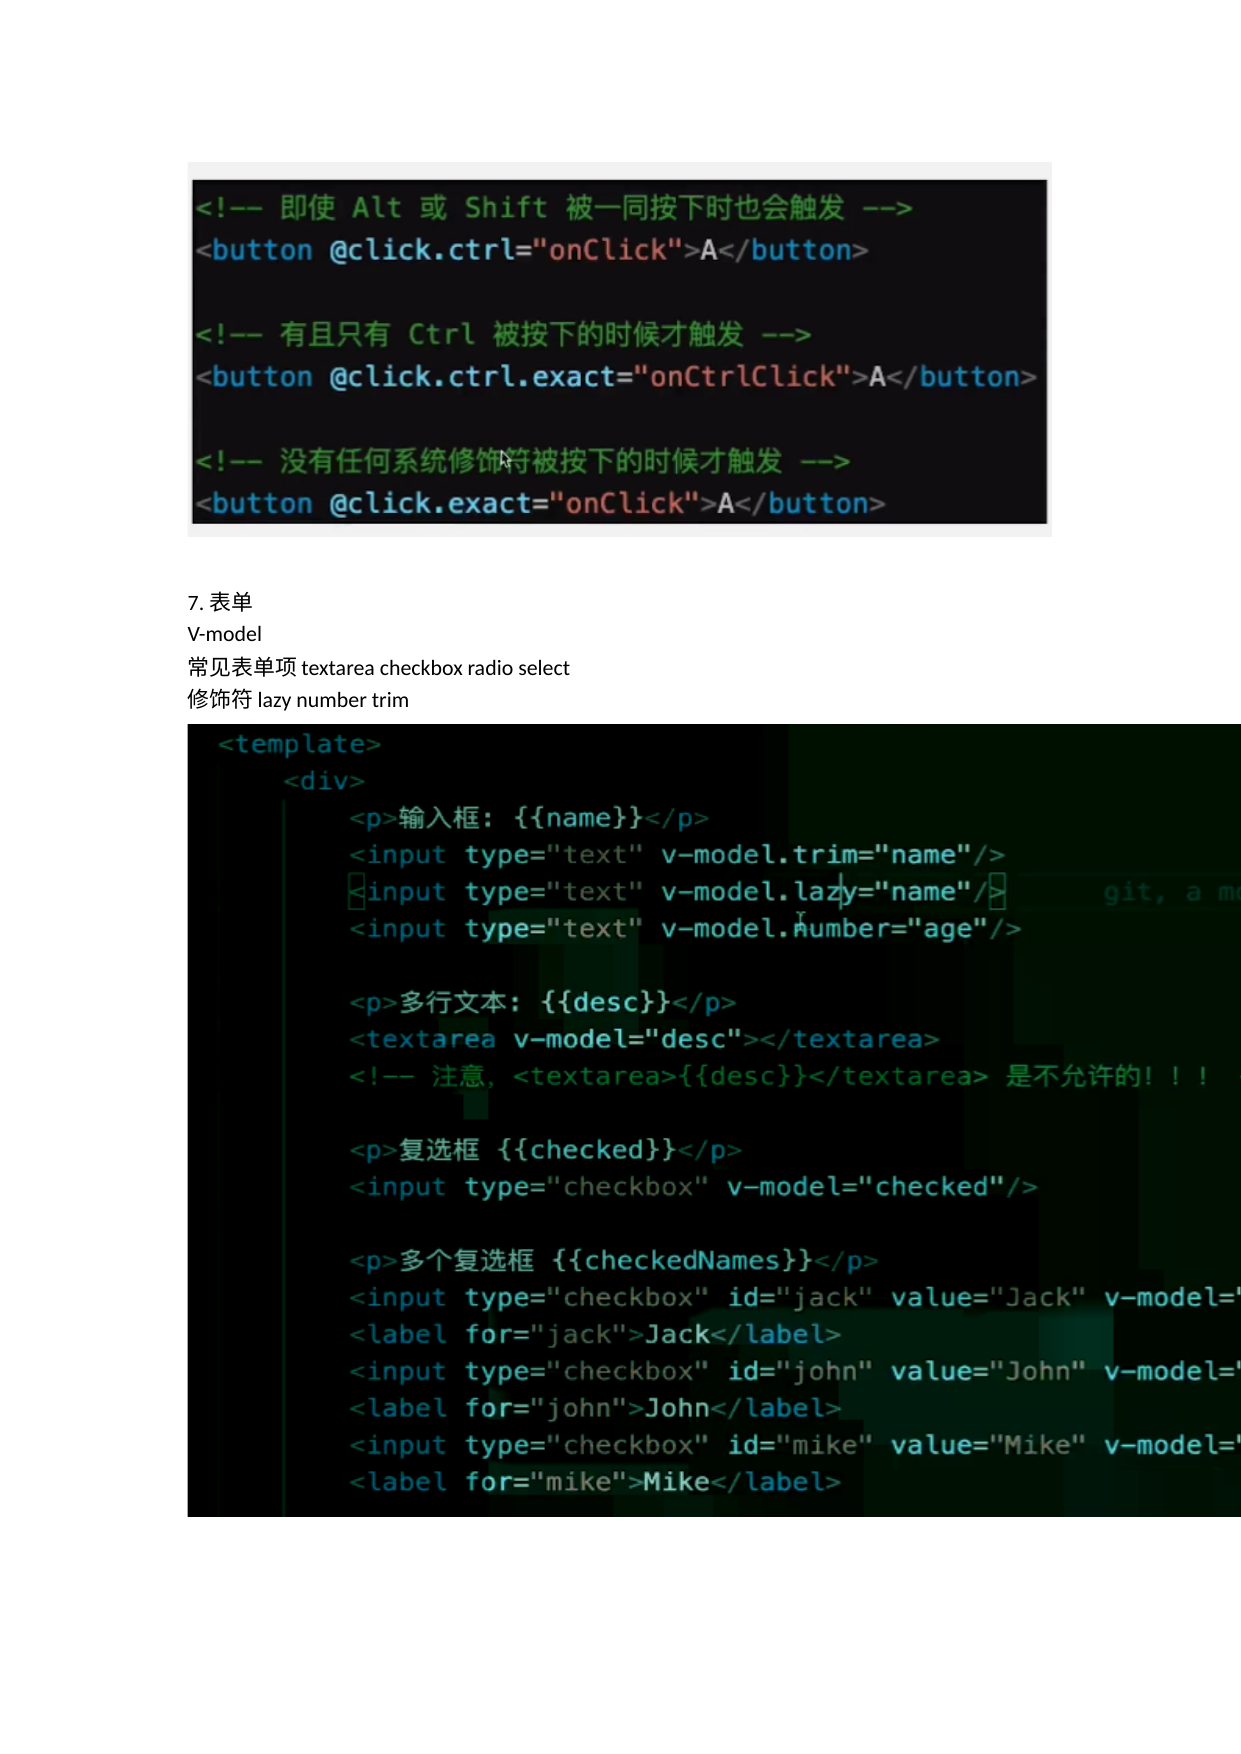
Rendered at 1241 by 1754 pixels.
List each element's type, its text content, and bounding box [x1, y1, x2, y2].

picture [187, 162, 1052, 537]
list 表单 [187, 584, 1053, 617]
list V-model [187, 617, 1053, 649]
list 常见表单项textarea checkbox radio select [187, 649, 1053, 682]
list 修饰符lazy number trim [187, 682, 1053, 714]
picture [187, 724, 1241, 1517]
